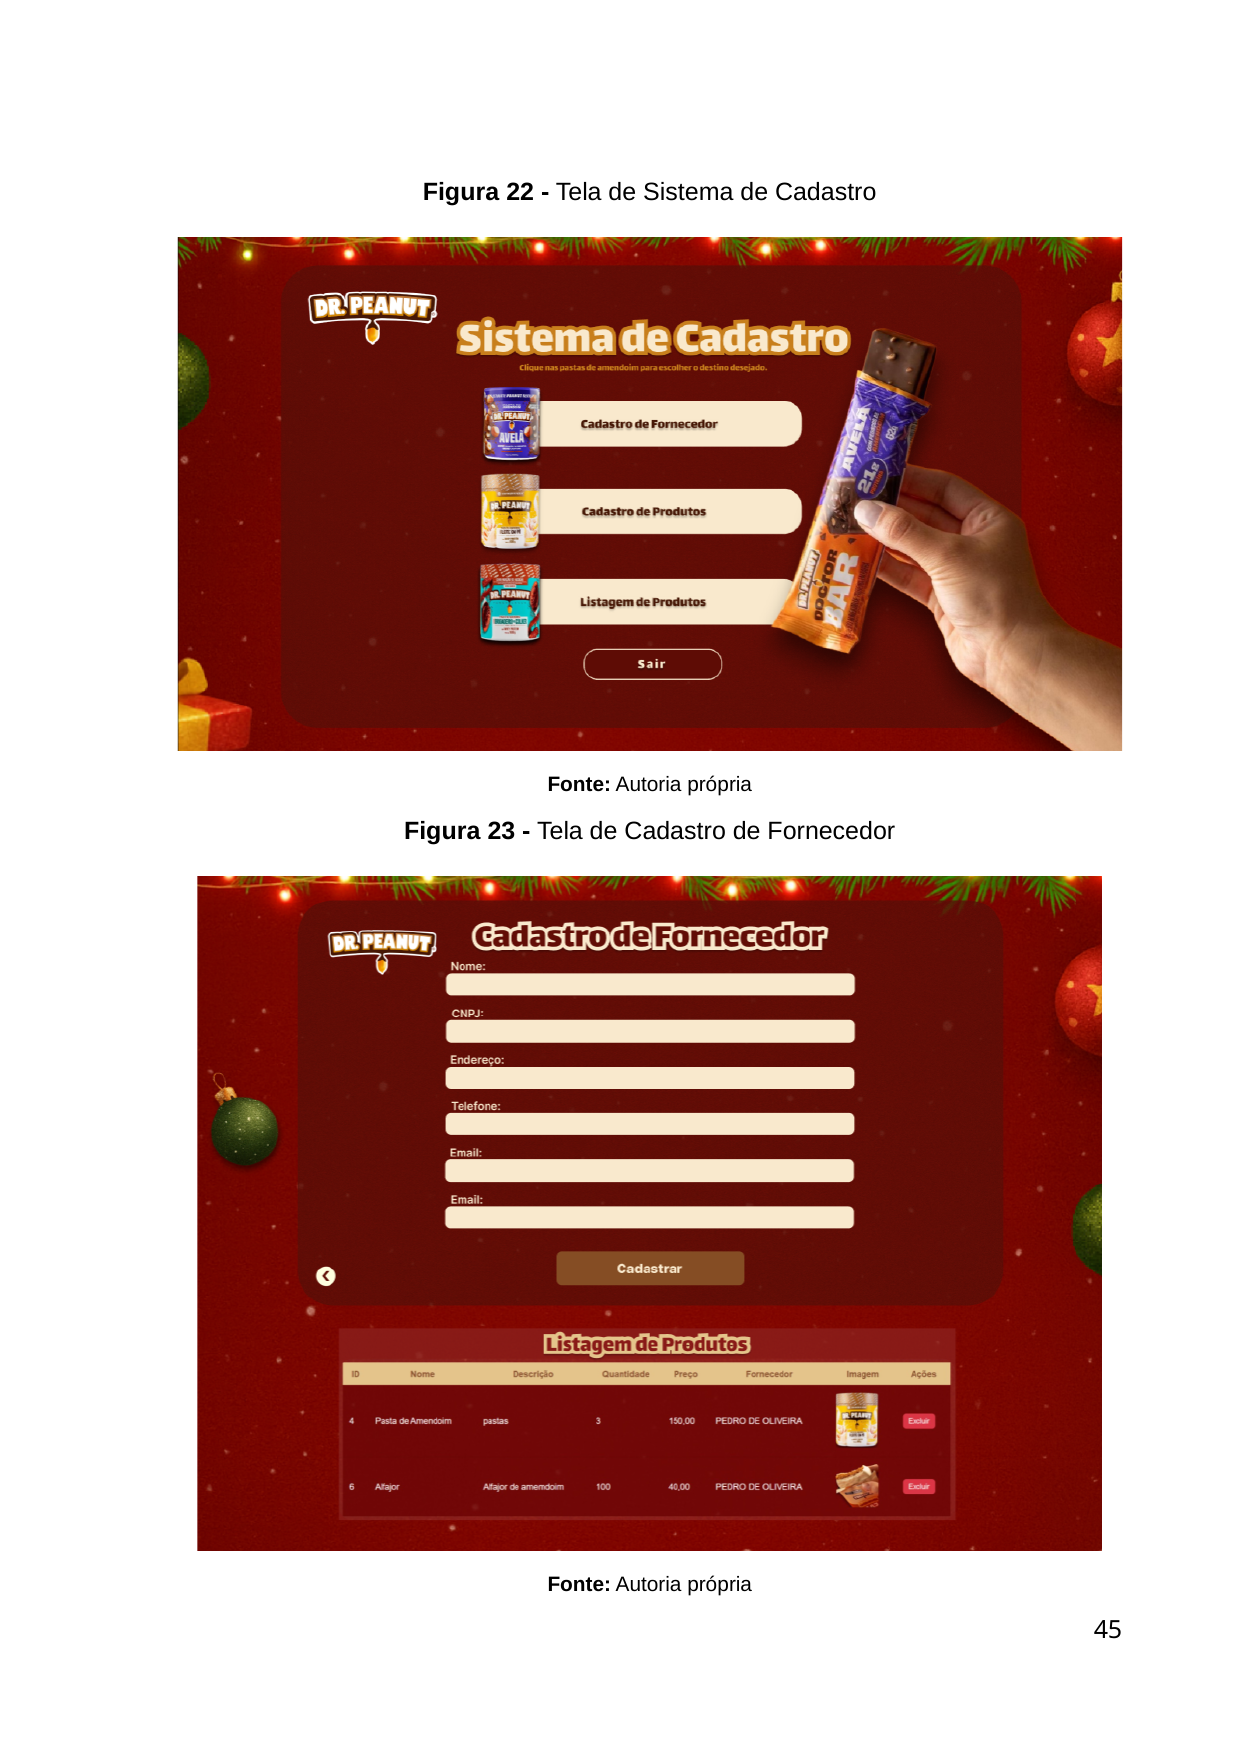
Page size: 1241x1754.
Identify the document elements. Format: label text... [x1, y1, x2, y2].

text Fonte: Autoria própria [177, 772, 1122, 796]
text Fonte: Autoria própria [177, 1572, 1122, 1596]
picture [197, 876, 1102, 1551]
text Figura 22 - Tela de Sistema de Cadastro [177, 177, 1122, 206]
text Figura 23 - Tela de Cadastro de Fornecedor [177, 816, 1122, 845]
picture [177, 237, 1123, 751]
